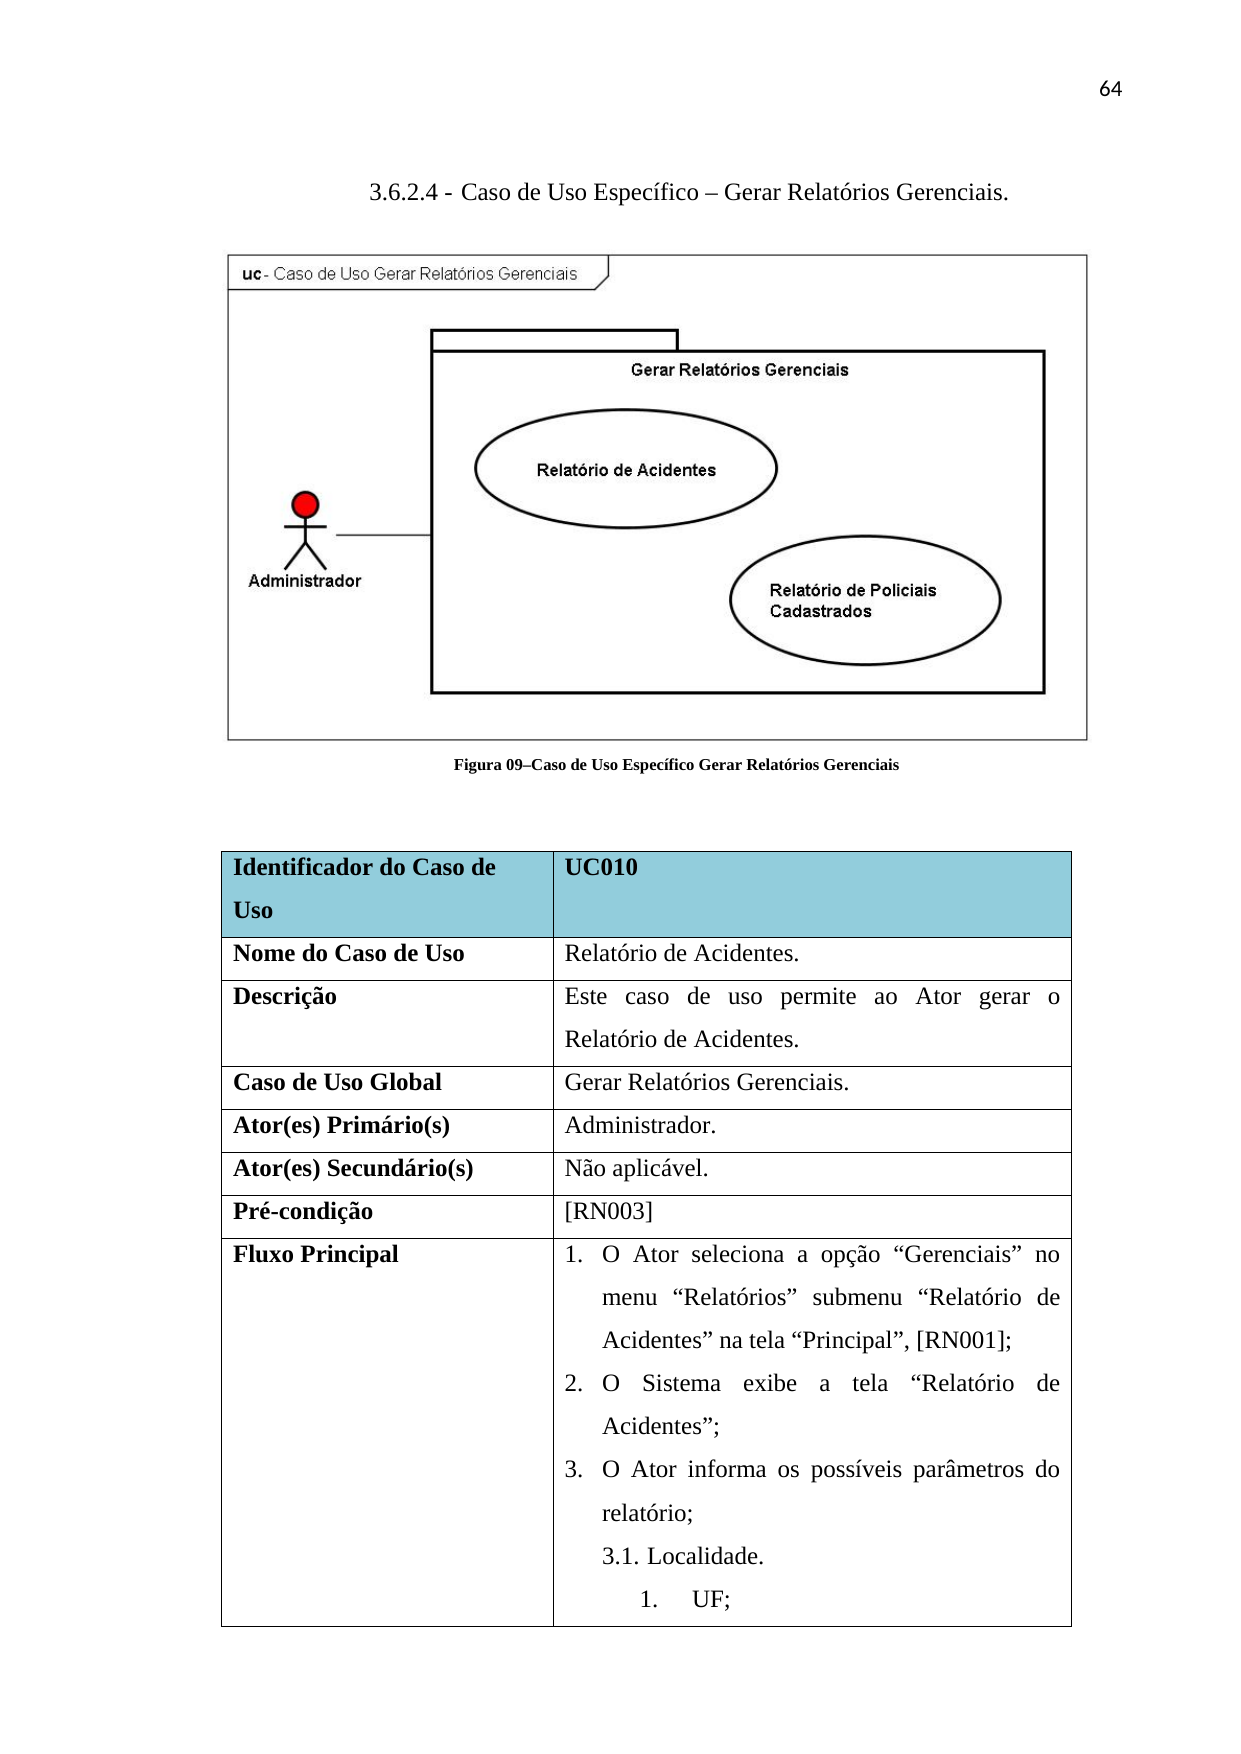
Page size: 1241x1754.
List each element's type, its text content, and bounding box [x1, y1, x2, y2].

table_cell [RN003] [554, 1196, 1071, 1238]
table_cell Caso de Uso Global [222, 1067, 553, 1109]
table_cell Ator(es) Secundário(s) [222, 1153, 553, 1195]
picture [214, 241, 1101, 753]
table_cell Não aplicável. [554, 1153, 1071, 1195]
table_header UC010 [554, 852, 1071, 937]
table_cell Fluxo Principal [222, 1239, 553, 1626]
table_cell Nome do Caso de Uso [222, 938, 553, 980]
table_cell Gerar Relatórios Gerenciais. [554, 1067, 1071, 1109]
table_header Identificador do Caso de Uso [222, 852, 553, 937]
table_cell Ator(es) Primário(s) [222, 1110, 553, 1152]
table_cell Este caso de uso permite ao Ator gerar o Relatório de Acidentes. [554, 981, 1071, 1066]
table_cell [554, 1239, 1071, 1626]
table_cell Pré-condição [222, 1196, 553, 1238]
text Caso de Uso Específico – Gerar Relatórios Gerenciais. [369, 177, 1122, 206]
table_cell Administrador. [554, 1110, 1071, 1152]
table_cell Descrição [222, 981, 553, 1066]
table_cell Relatório de Acidentes. [554, 938, 1071, 980]
